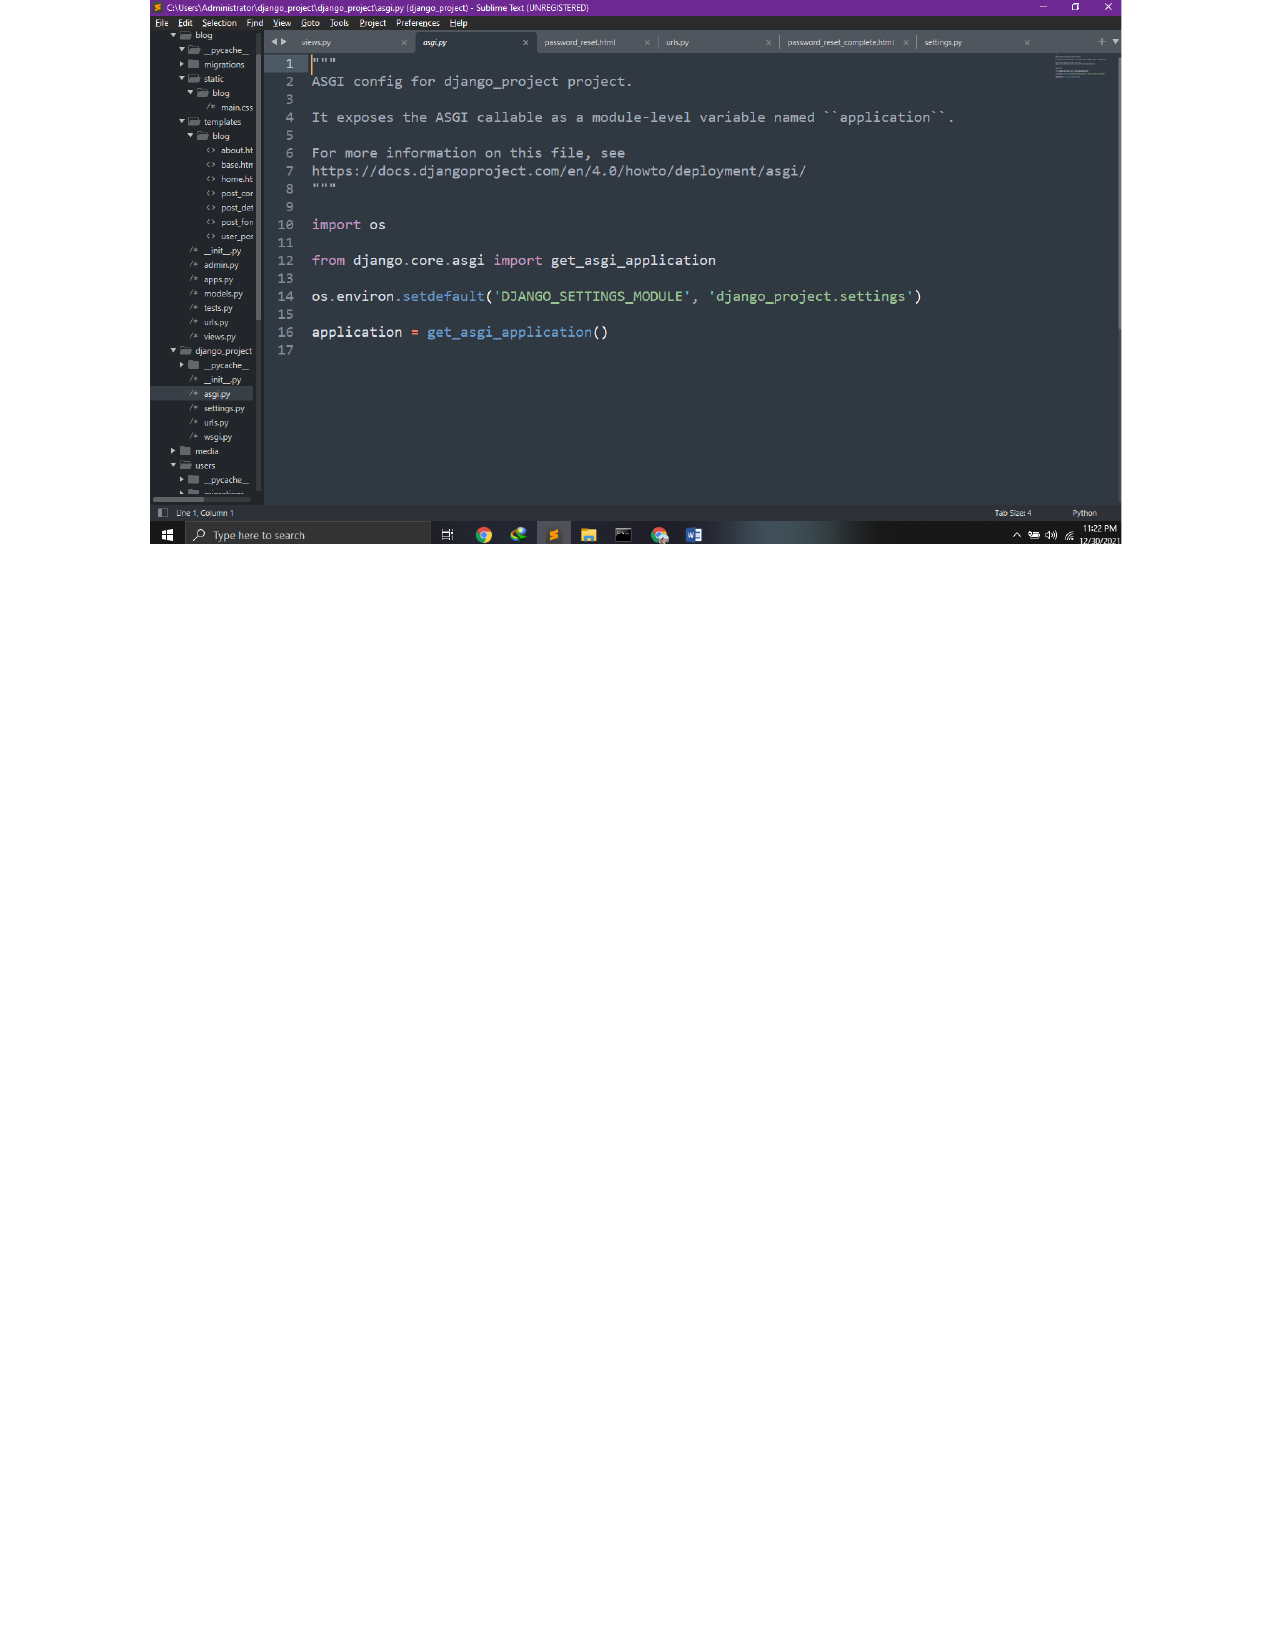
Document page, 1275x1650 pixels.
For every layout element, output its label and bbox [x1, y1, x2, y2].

picture [150, 0, 1122, 543]
